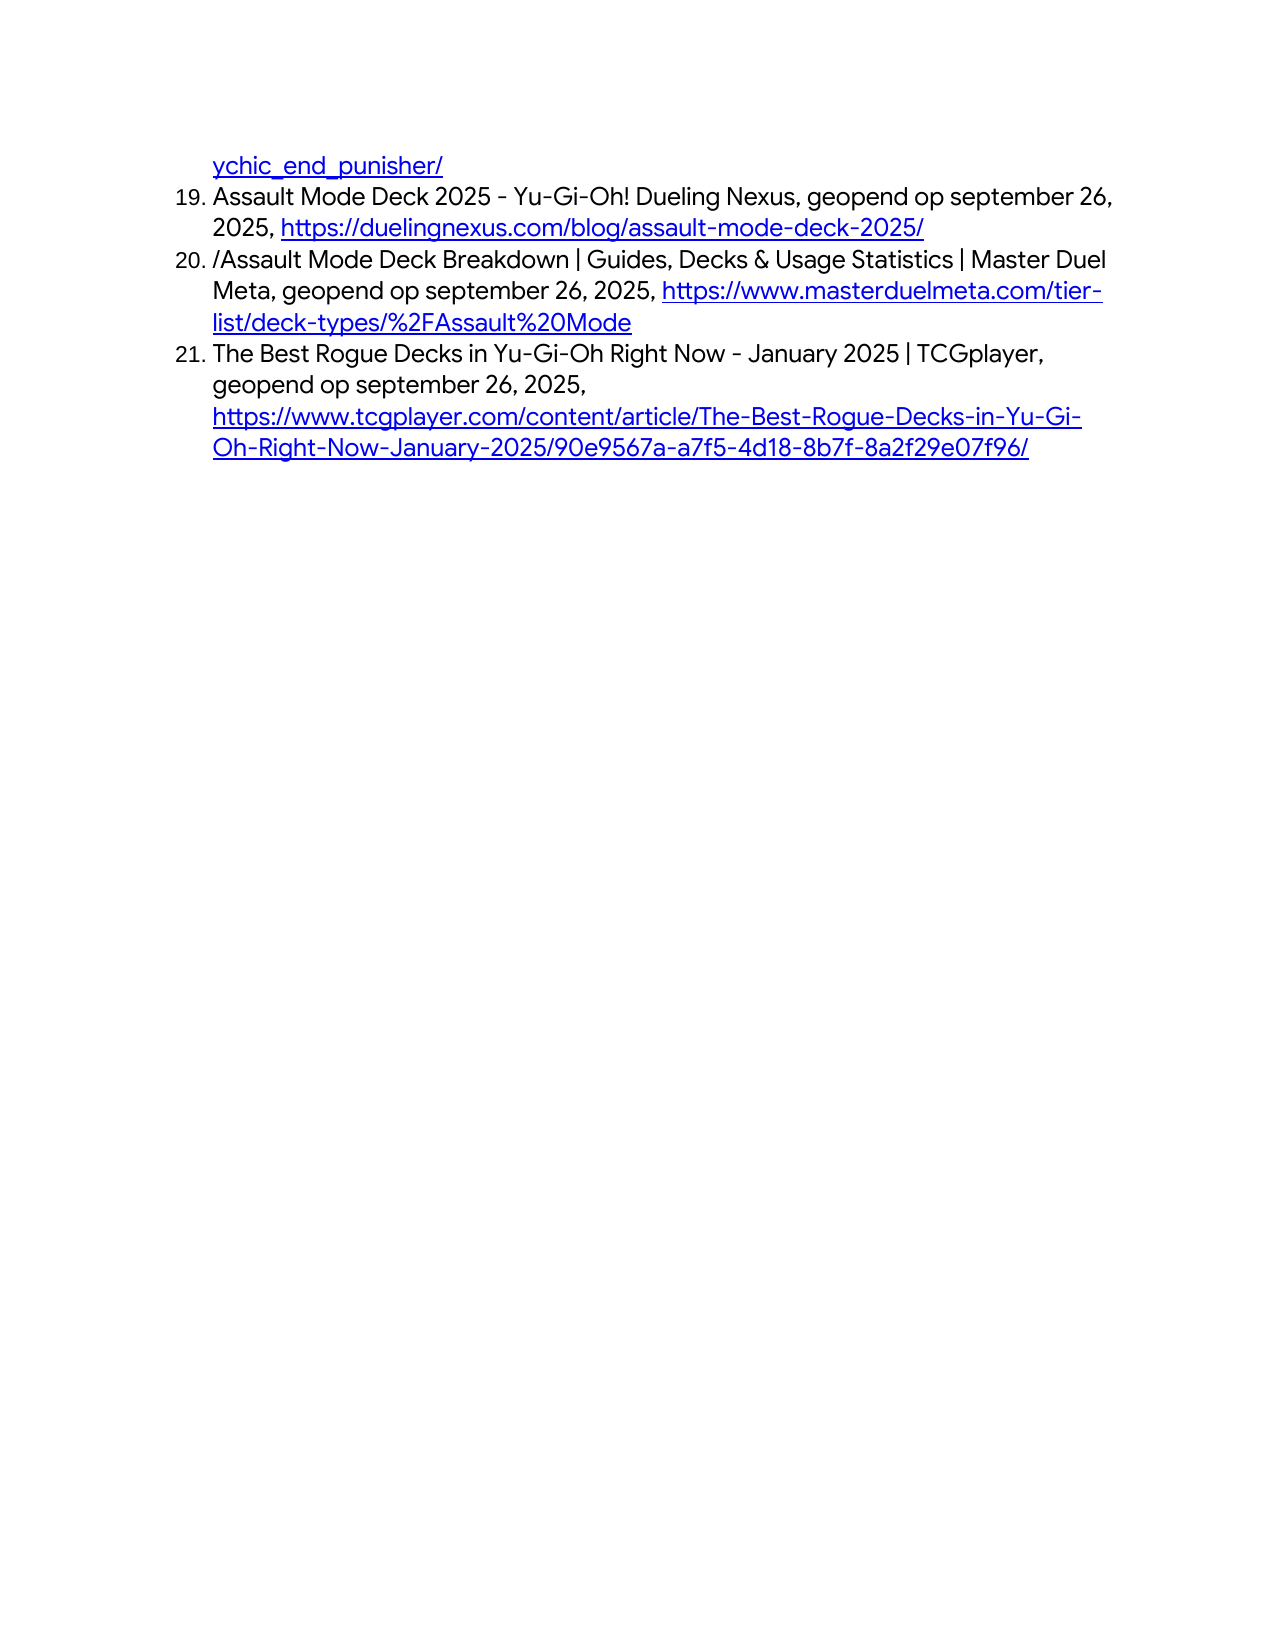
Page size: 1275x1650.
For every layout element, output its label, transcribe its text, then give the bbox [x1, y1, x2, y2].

list The Best Rogue Decks in Yu-Gi-Oh Right Now - January 2025 | TCGplayer, geopend op september 26, 2025, https://www.tcgplayer.com/content/article/The-Best-Rogue-Decks-in-Yu-Gi-Oh-Right-Now-January-2025/90e9567a-a7f5-4d18-8b7f-8a2f29e07f96/ [175, 338, 1125, 463]
list /Assault Mode Deck Breakdown | Guides, Decks & Usage Statistics | Master Duel Meta, geopend op september 26, 2025, https://www.masterduelmeta.com/tier-list/deck-types/%2FAssault%20Mode [175, 244, 1125, 338]
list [175, 150, 1125, 181]
list Assault Mode Deck 2025 - Yu-Gi-Oh! Dueling Nexus, geopend op september 26, 2025, https://duelingnexus.com/blog/assault-mode-deck-2025/ [175, 181, 1125, 244]
